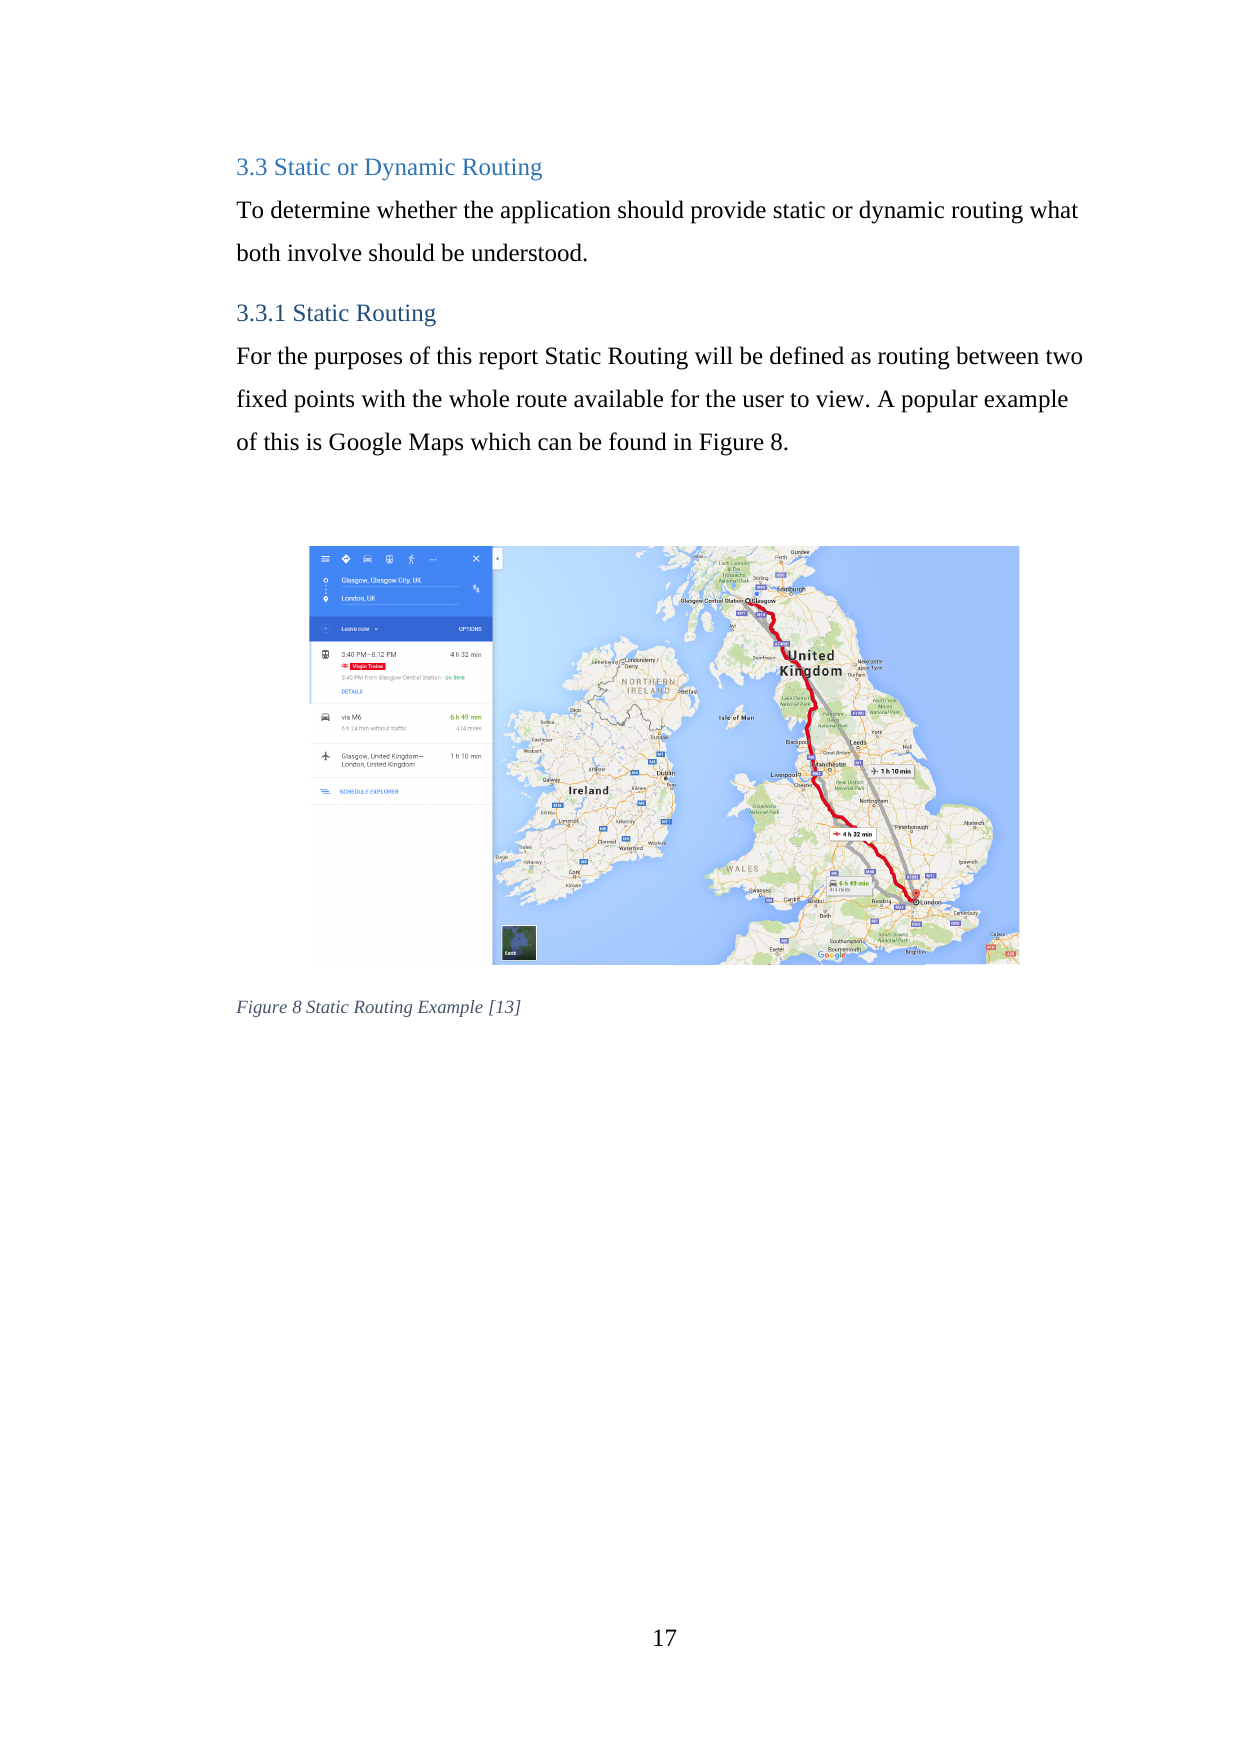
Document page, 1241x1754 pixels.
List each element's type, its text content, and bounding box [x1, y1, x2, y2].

text To determine whether the application should provide static or dynamic routing what both involve should be understood. [236, 195, 1092, 267]
text For the purposes of this report Static Routing will be defined as routing between two fixed points with the whole route available for the user to view. A popular example of this is Google Maps which can be found in Figure 8. [236, 341, 1092, 456]
subtitle 3.3 Static or Dynamic Routing [236, 152, 1092, 181]
subtitle Figure Static Routing Example [236, 996, 1092, 1017]
subtitle 3.3.1 Static Routing [236, 298, 1092, 327]
picture [309, 546, 1020, 965]
